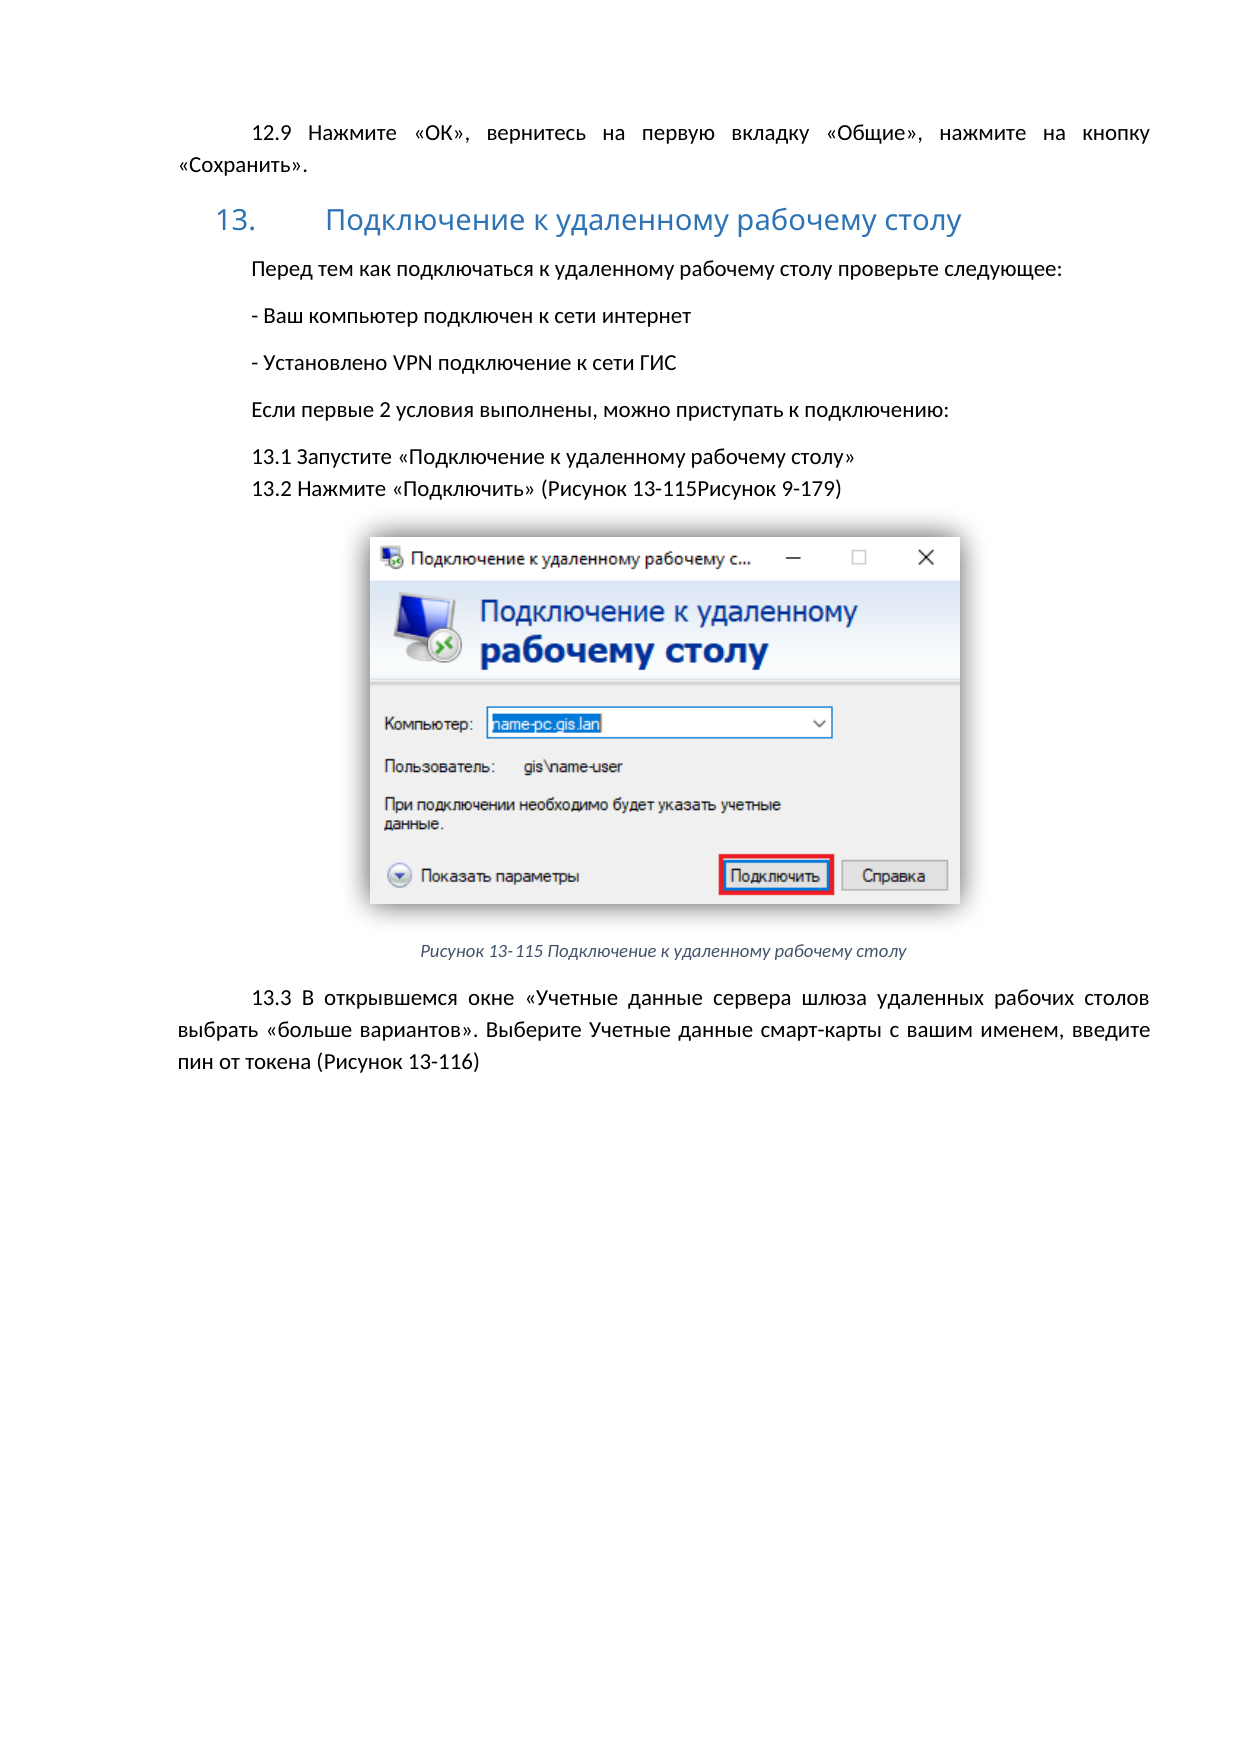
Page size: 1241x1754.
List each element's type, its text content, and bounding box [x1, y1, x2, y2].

picture [370, 537, 960, 904]
text 12.9 Нажмите «ОК», вернитесь на первую вкладку «Общие», нажмите на кнопку «Сохранить». [177, 118, 1152, 178]
subtitle Подключение к удаленному рабочему столу [215, 199, 1152, 239]
text 13.1 Запустите «Подключение к удаленному рабочему столу» [177, 442, 1152, 470]
text - Установлено VPN подключение к сети ГИС [177, 348, 1152, 376]
text Если первые 2 условия выполнены, можно приступать к подключению: [177, 395, 1152, 423]
text Перед тем как подключаться к удаленному рабочему столу проверьте следующее: [177, 254, 1152, 282]
text - Ваш компьютер подключен к сети интернет [177, 301, 1152, 329]
